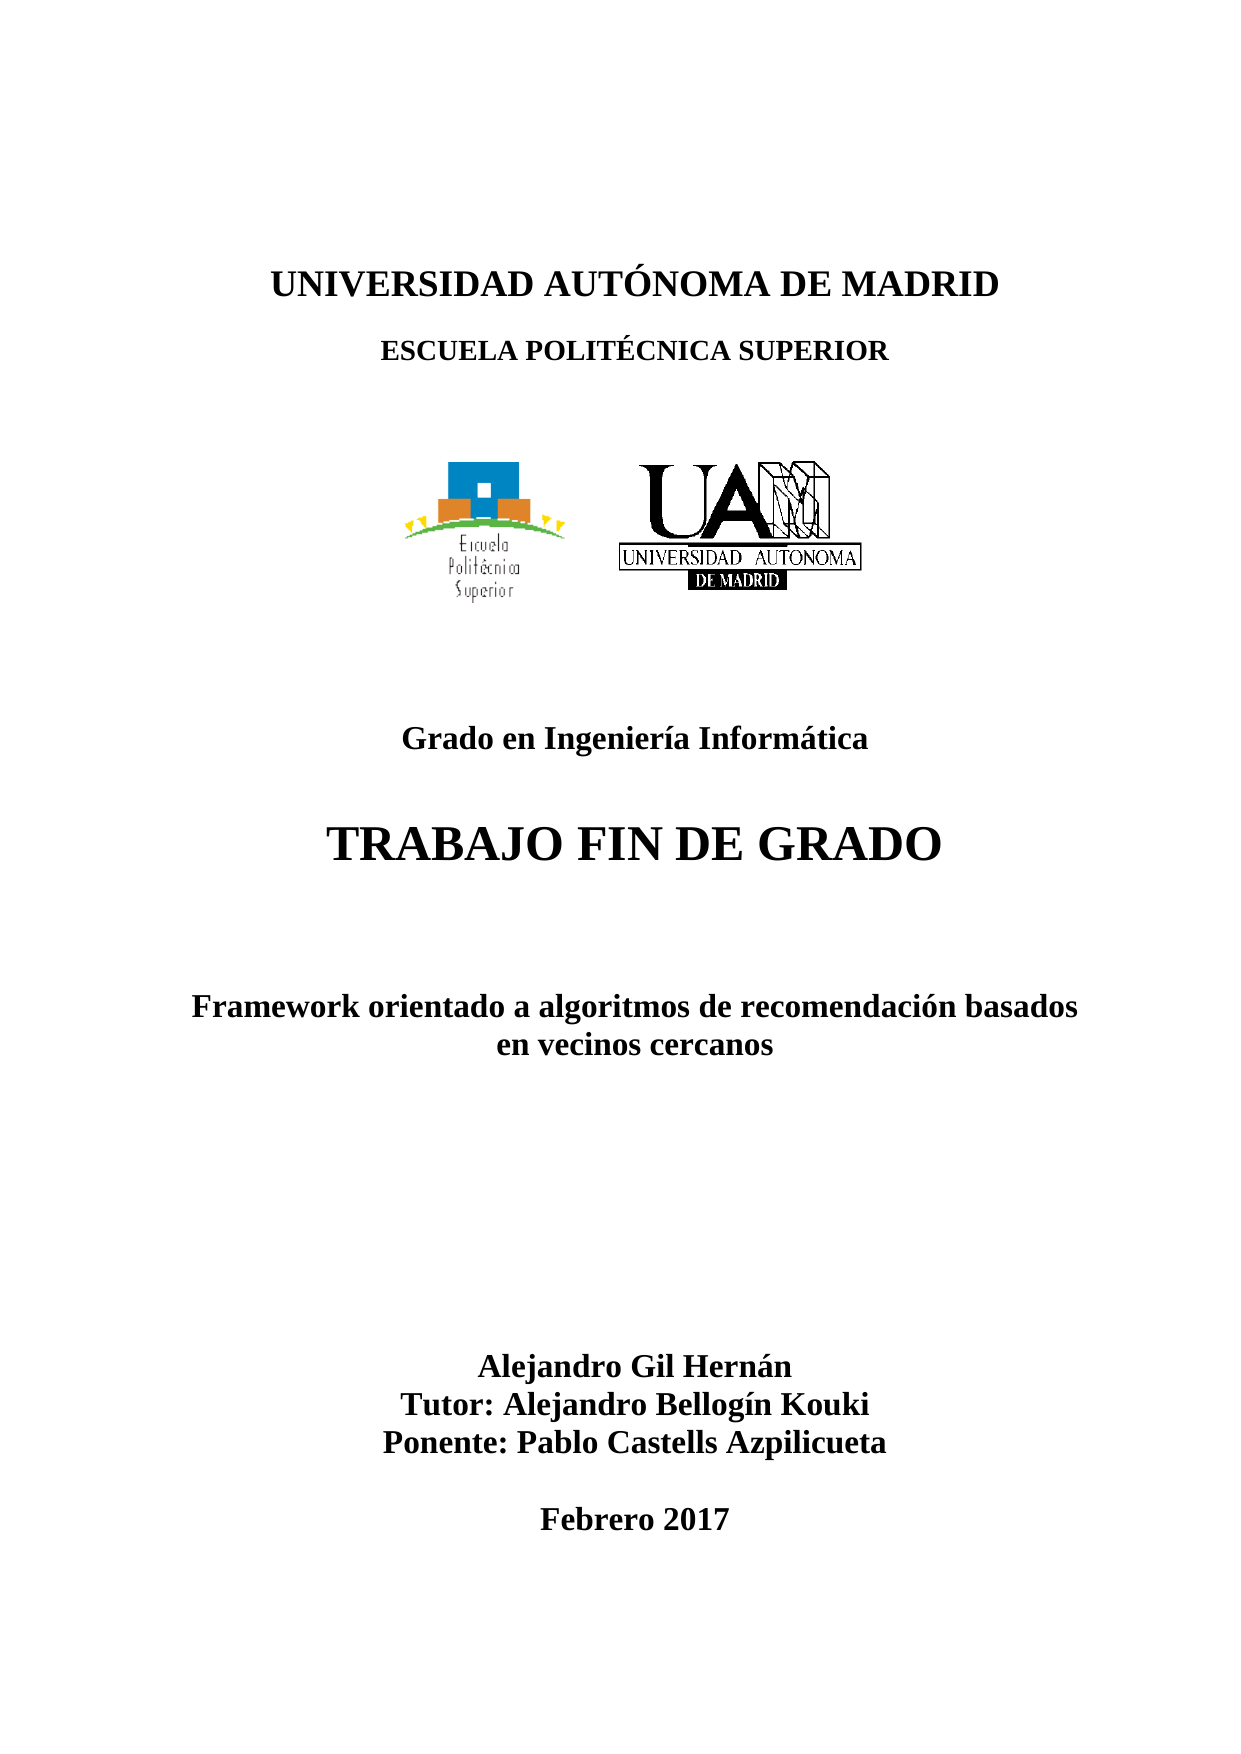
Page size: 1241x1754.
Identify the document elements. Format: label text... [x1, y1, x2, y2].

text Febrero 2017 [177, 1499, 1092, 1537]
text Ponente: Pablo Castells Azpilicueta [177, 1422, 1092, 1461]
picture [614, 453, 865, 603]
text Framework orientado a algoritmos de recomendación basados en vecinos cercanos [177, 986, 1092, 1063]
picture [404, 462, 565, 603]
picture [478, 483, 490, 497]
text Alejandro Gil Hernán [177, 1346, 1092, 1384]
text ESCUELA POLITÉCNICA SUPERIOR [177, 333, 1092, 367]
text UNIVERSIDAD AUTÓNOMA DE MADRID [177, 261, 1092, 304]
text TRABAJO FIN DE GRADO [177, 814, 1092, 871]
text Tutor: Alejandro Bellogín Kouki [177, 1384, 1092, 1422]
text Grado en Ingeniería Informática [177, 718, 1092, 756]
